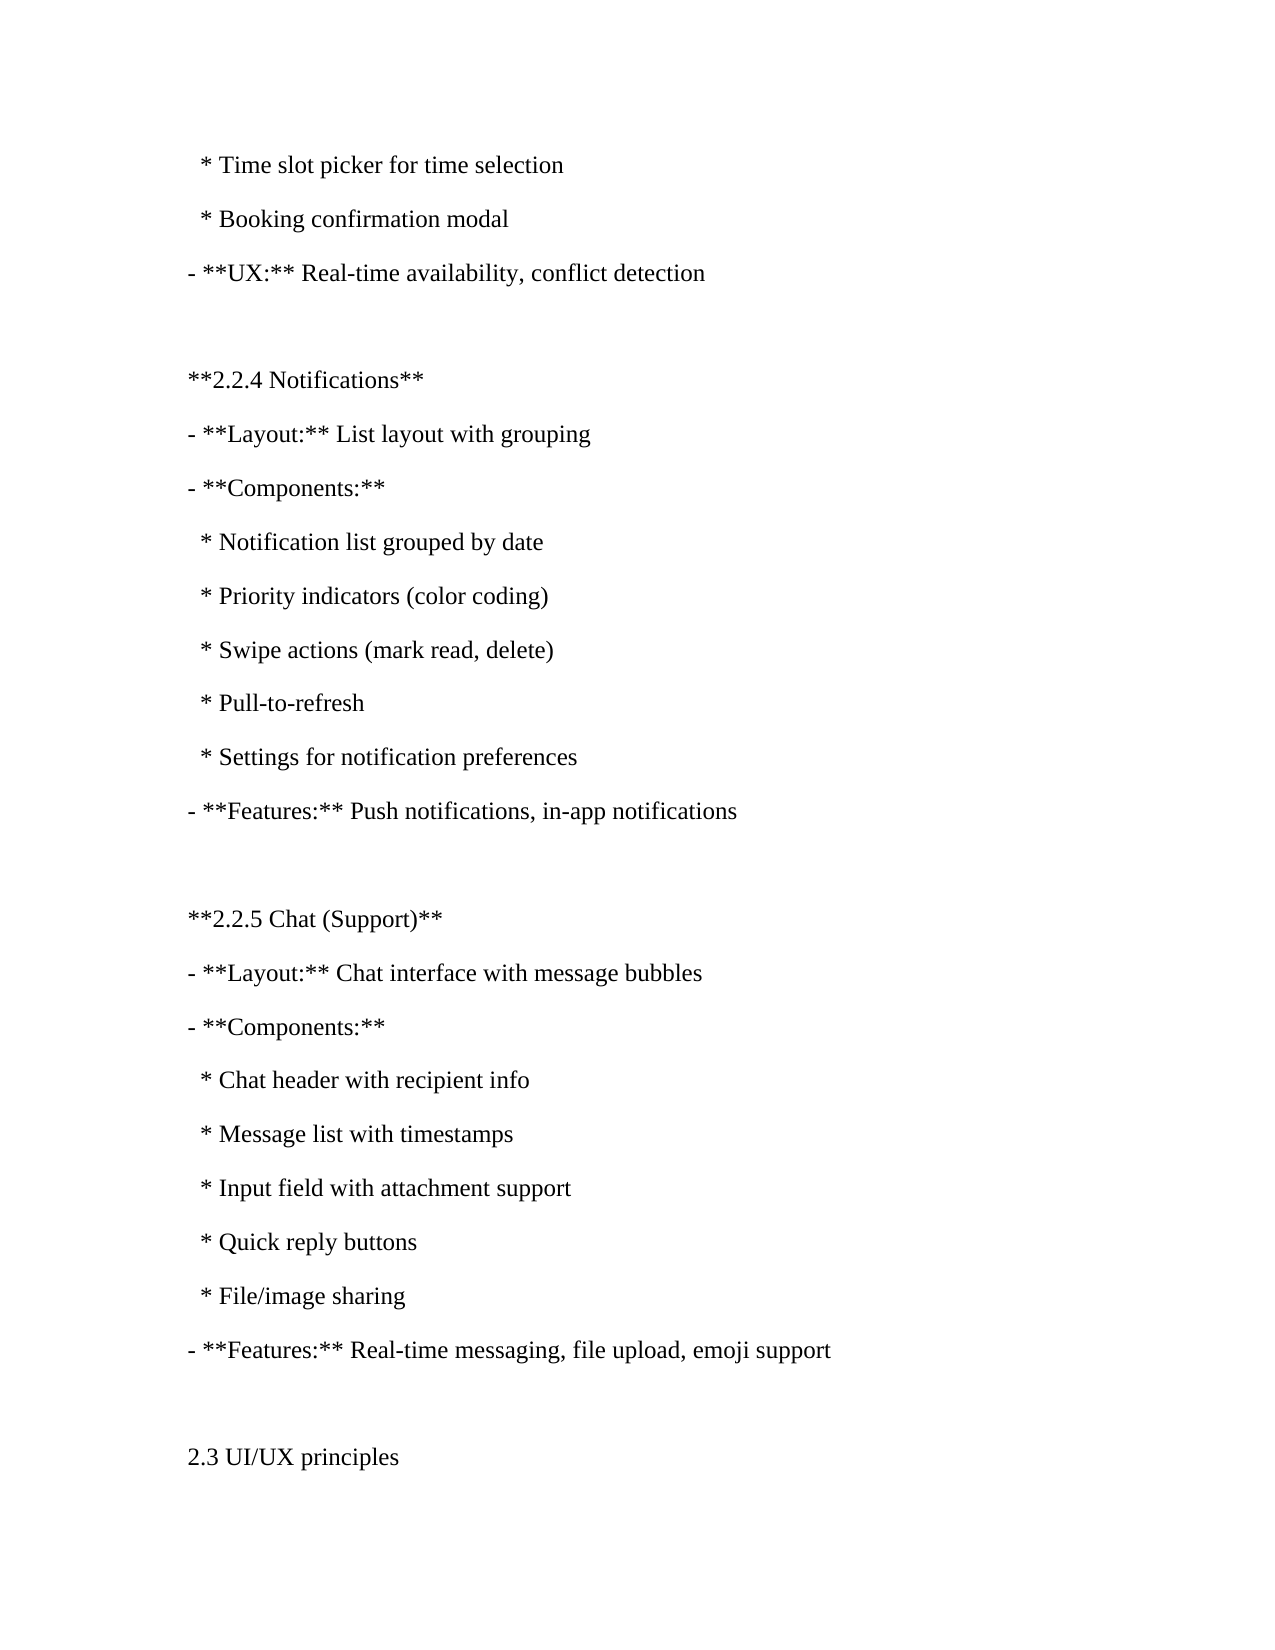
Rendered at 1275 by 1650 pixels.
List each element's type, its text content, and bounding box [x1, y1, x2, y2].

text **2.2.5 Chat (Support)** [187, 904, 1087, 933]
text - **Components:** [187, 473, 1087, 502]
text * File/image sharing [187, 1281, 1087, 1310]
text - **Features:** Real-time messaging, file upload, emoji support [187, 1335, 1087, 1363]
text * Priority indicators (color coding) [187, 581, 1087, 609]
text * Message list with timestamps [187, 1119, 1087, 1148]
text - **Components:** [187, 1012, 1087, 1040]
text * Swipe actions (mark read, delete) [187, 635, 1087, 663]
text * Notification list grouped by date [187, 527, 1087, 556]
text - **Layout:** Chat interface with message bubbles [187, 958, 1087, 987]
text - **Features:** Push notifications, in-app notifications [187, 796, 1087, 825]
text * Quick reply buttons [187, 1227, 1087, 1256]
text - **Layout:** List layout with grouping [187, 419, 1087, 448]
text * Pull-to-refresh [187, 688, 1087, 717]
text * Booking confirmation modal [187, 204, 1087, 233]
text - **UX:** Real-time availability, conflict detection [187, 258, 1087, 286]
text * Time slot picker for time selection [187, 150, 1087, 179]
text **2.2.4 Notifications** [187, 365, 1087, 394]
text * Input field with attachment support [187, 1173, 1087, 1202]
text 2.3 UI/UX principles [187, 1442, 1087, 1471]
text * Chat header with recipient info [187, 1066, 1087, 1094]
text * Settings for notification preferences [187, 742, 1087, 771]
